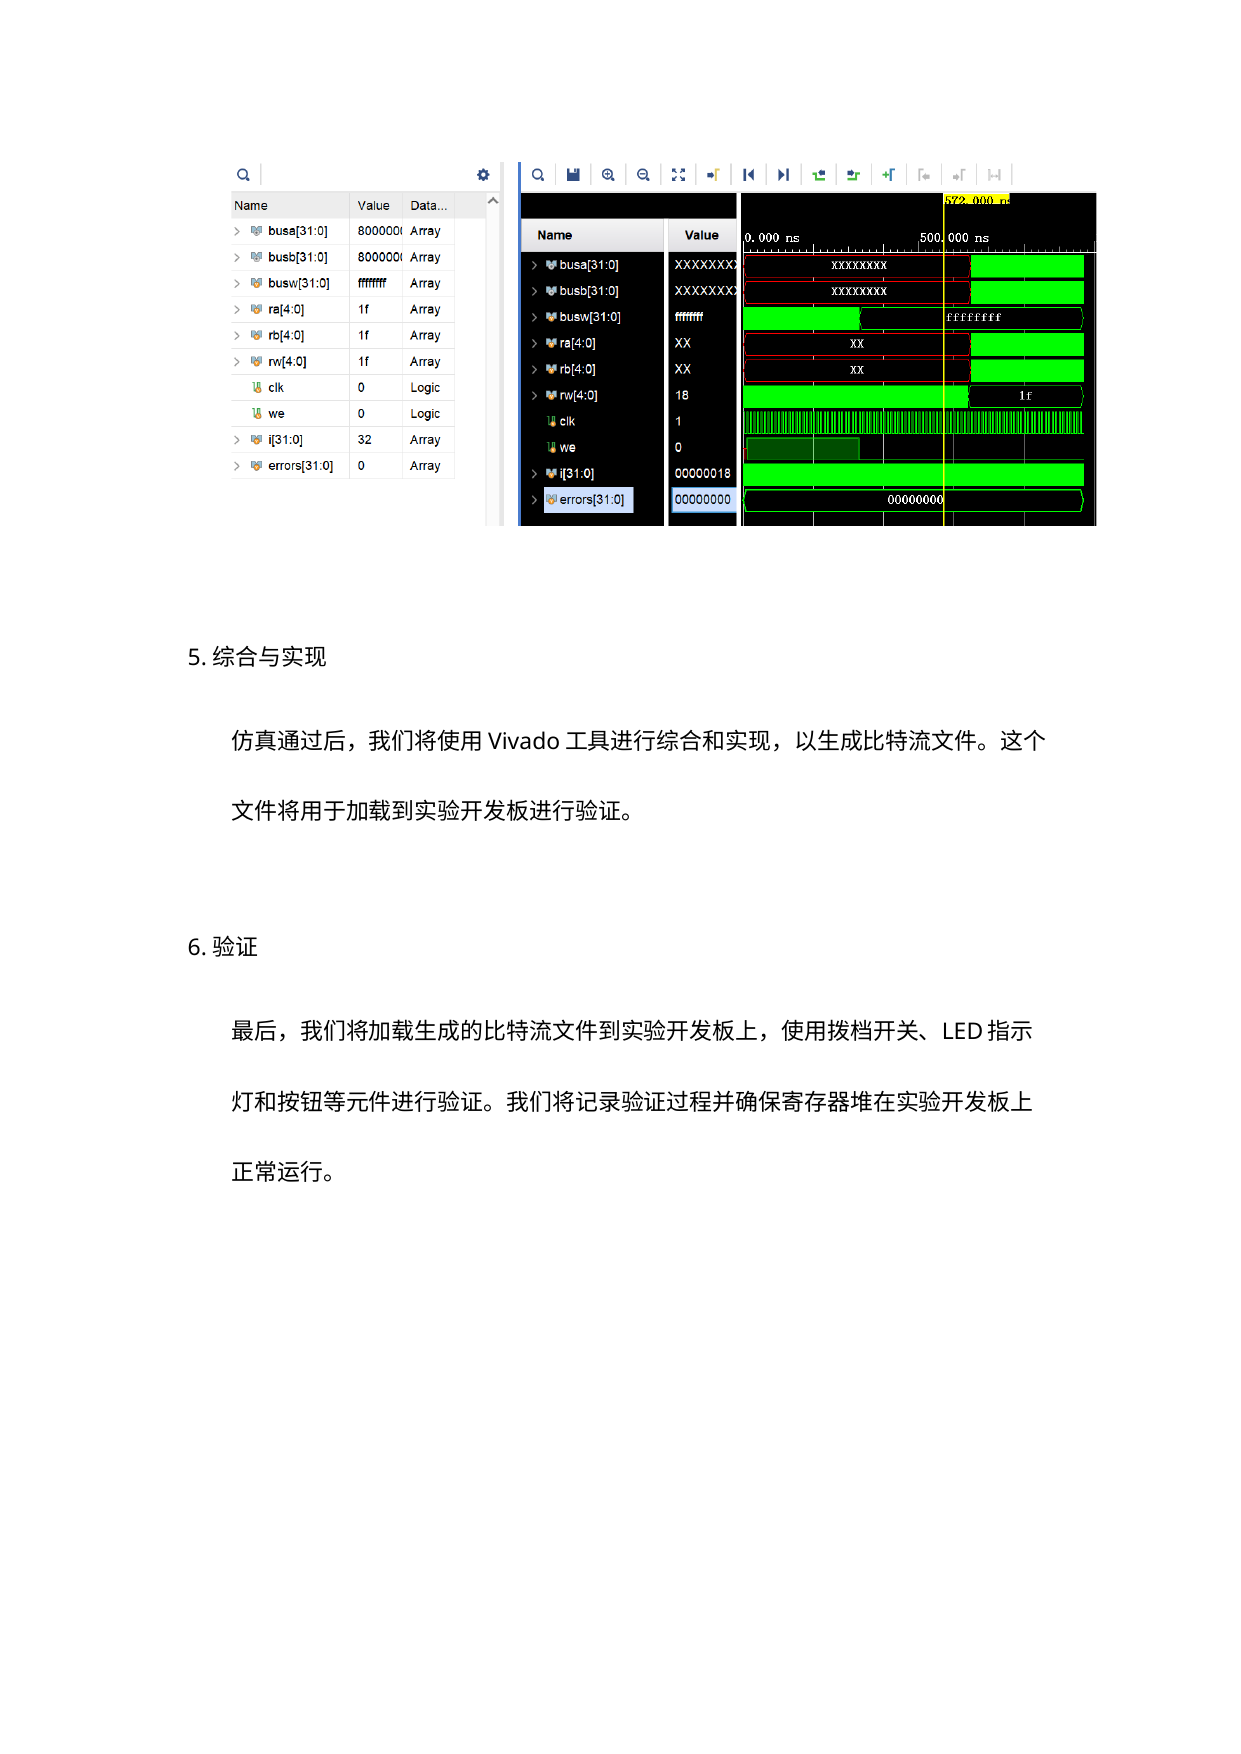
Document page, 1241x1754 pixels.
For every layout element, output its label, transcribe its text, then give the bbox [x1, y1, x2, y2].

text 最后，我们将加载生成的比特流文件到实验开发板上，使用拨档开关、LED指示灯和按钮等元件进行验证。我们将记录验证过程并确保寄存器堆在实验开发板上正常运行。 [231, 997, 1053, 1203]
text 6. 验证 [187, 913, 1053, 978]
picture [231, 162, 1097, 526]
text 5. 综合与实现 [187, 623, 1053, 688]
text 仿真通过后，我们将使用Vivado工具进行综合和实现，以生成比特流文件。这个文件将用于加载到实验开发板进行验证。 [231, 707, 1053, 842]
